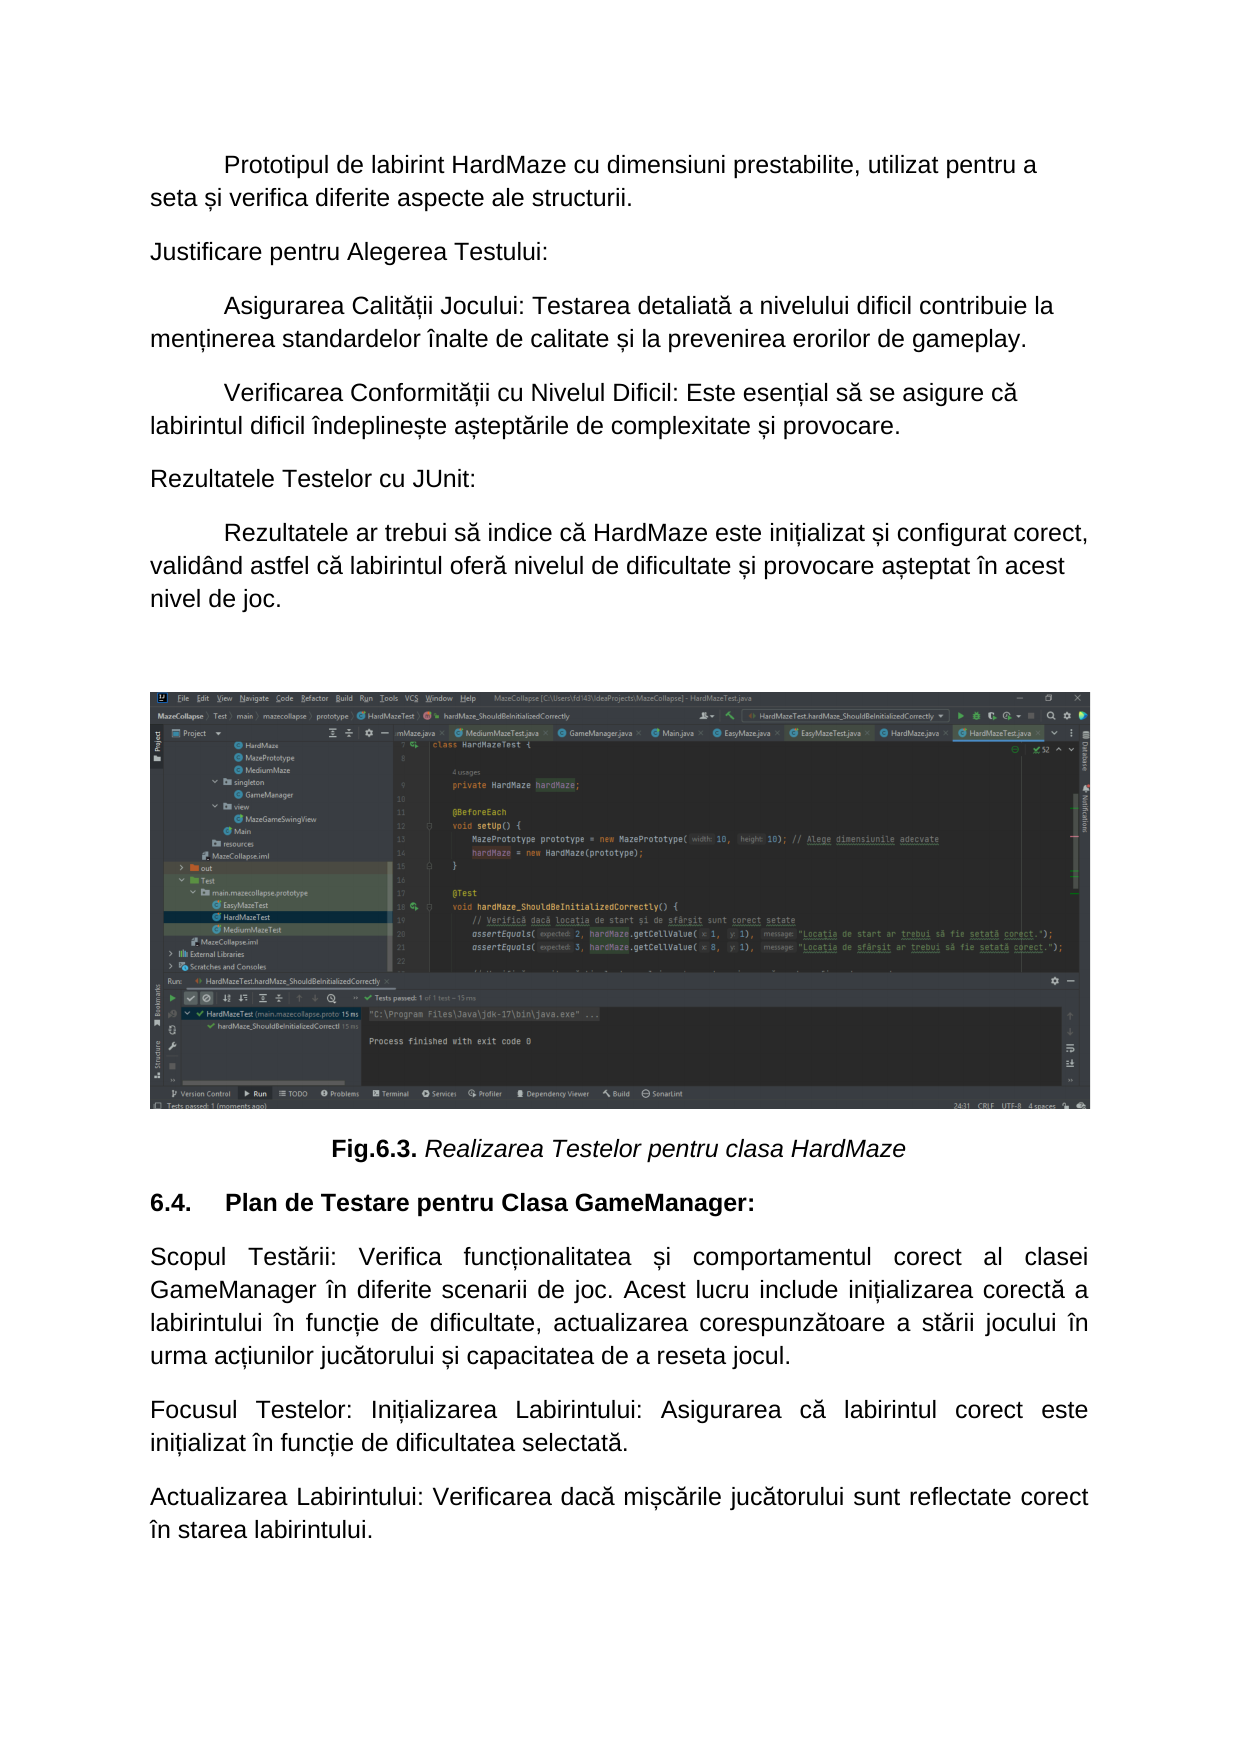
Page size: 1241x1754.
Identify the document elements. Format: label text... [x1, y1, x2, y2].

text Actualizarea Labirintului: Verificarea dacă mișcările jucătorului sunt reflectate corect în starea labirintului. [150, 1482, 1090, 1543]
text Fig.6.3. Realizarea Testelor pentru clasa HardMaze [150, 1134, 1090, 1163]
text Rezultatele ar trebui să indice că HardMaze este inițializat și configurat corect, validând astfel că labirintul oferă nivelul de dificultate și provocare așteptat în acest nivel de joc. [150, 518, 1090, 613]
text Prototipul de labirint HardMaze cu dimensiuni prestabilite, utilizat pentru a seta și verifica diferite aspecte ale structurii. [150, 150, 1090, 212]
text Scopul Testării: Verifica funcționalitatea și comportamentul corect al clasei GameManager în diferite scenarii de joc. Acest lucru include inițializarea corectă a labirintului în funcție de dificultate, actualizarea corespunzătoare a stării jocului în urma acțiunilor jucătorului și capacitatea de a reseta jocul. [150, 1242, 1090, 1369]
text Verificarea Conformității cu Nivelul Dificil: Este esențial să se asigure că labirintul dificil îndeplinește așteptările de complexitate și provocare. [150, 378, 1090, 439]
list Plan de Testare pentru Clasa GameManager: [150, 1188, 1090, 1217]
text Justificare pentru Alegerea Testului: [150, 237, 1090, 266]
text Rezultatele Testelor cu JUnit: [150, 464, 1090, 493]
text Focusul Testelor: Inițializarea Labirintului: Asigurarea că labirintul corect este inițializat în funcție de dificultatea selectată. [150, 1395, 1090, 1456]
picture [150, 692, 1091, 1109]
text Asigurarea Calității Jocului: Testarea detaliată a nivelului dificil contribuie la menținerea standardelor înalte de calitate și la prevenirea erorilor de gameplay. [150, 291, 1090, 352]
